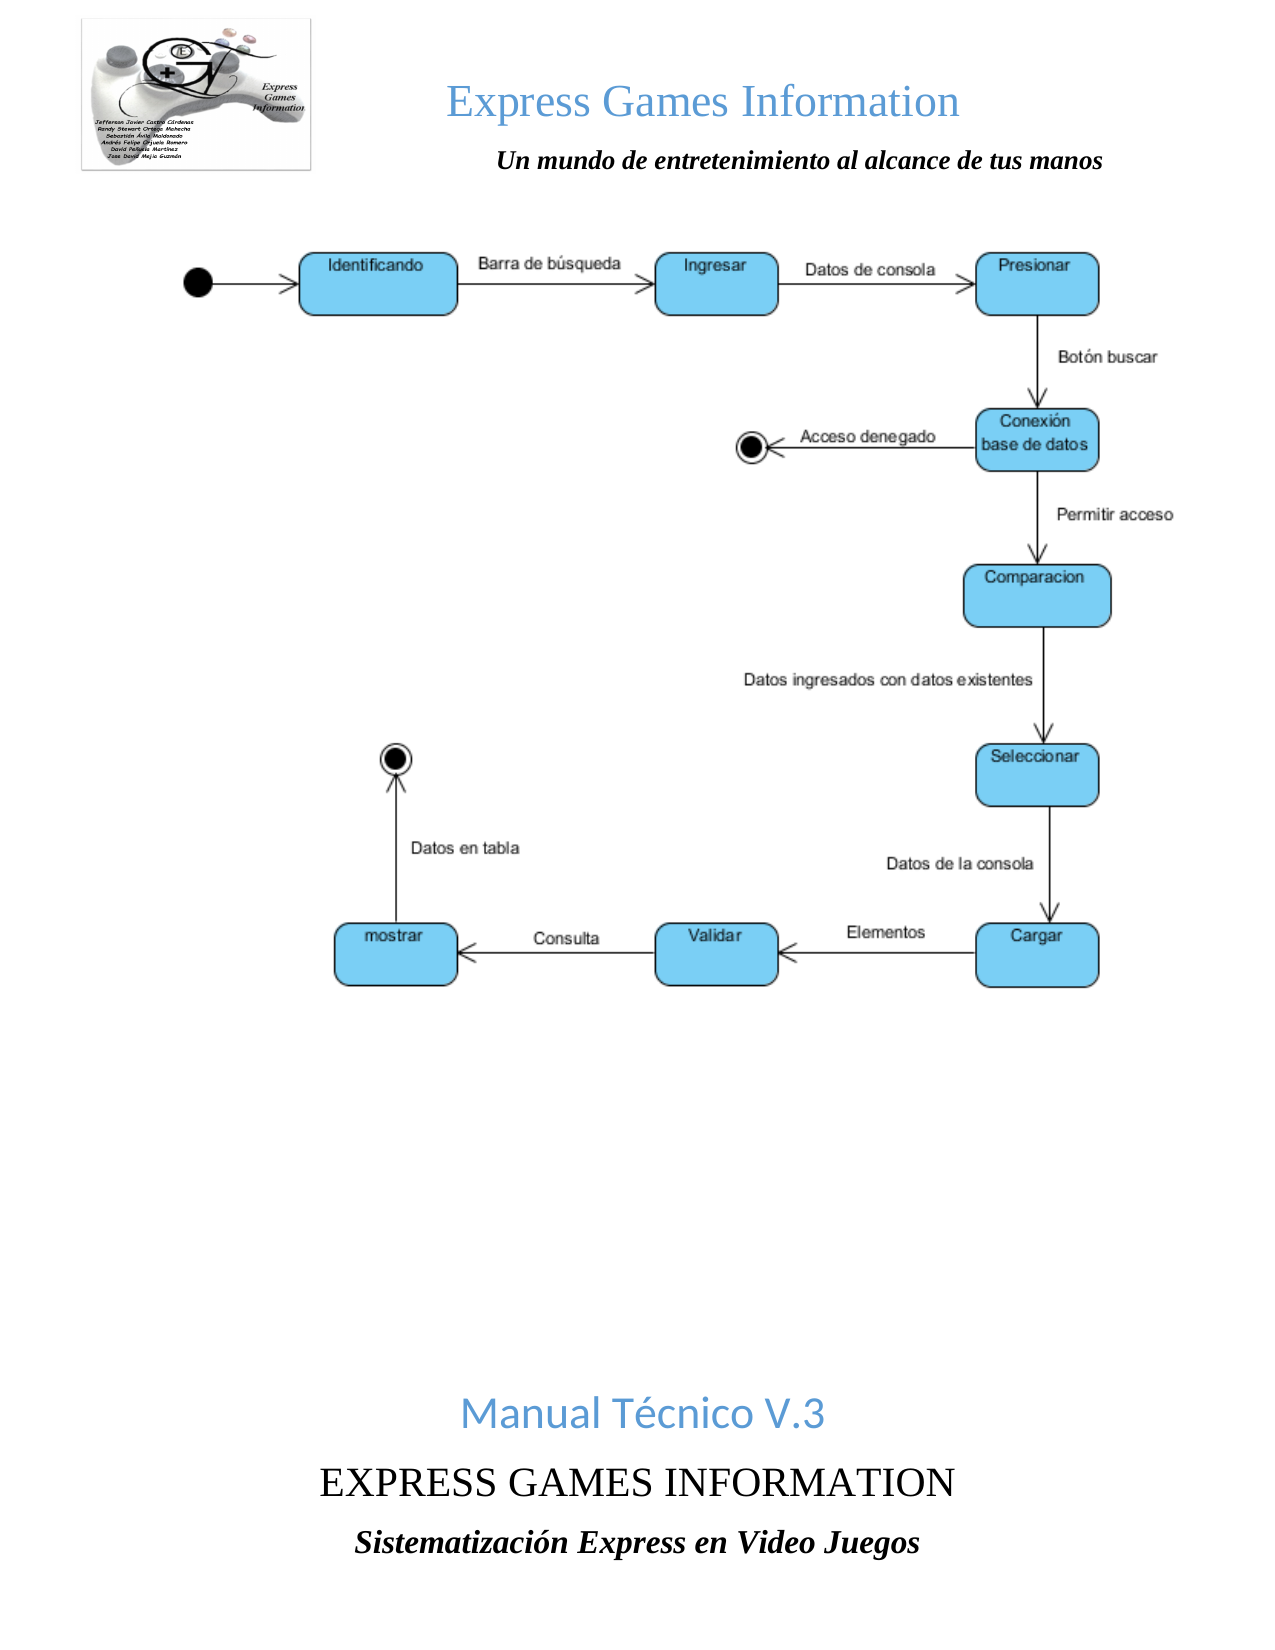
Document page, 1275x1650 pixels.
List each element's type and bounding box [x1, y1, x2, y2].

picture [147, 190, 1264, 1049]
picture [75, 15, 316, 174]
